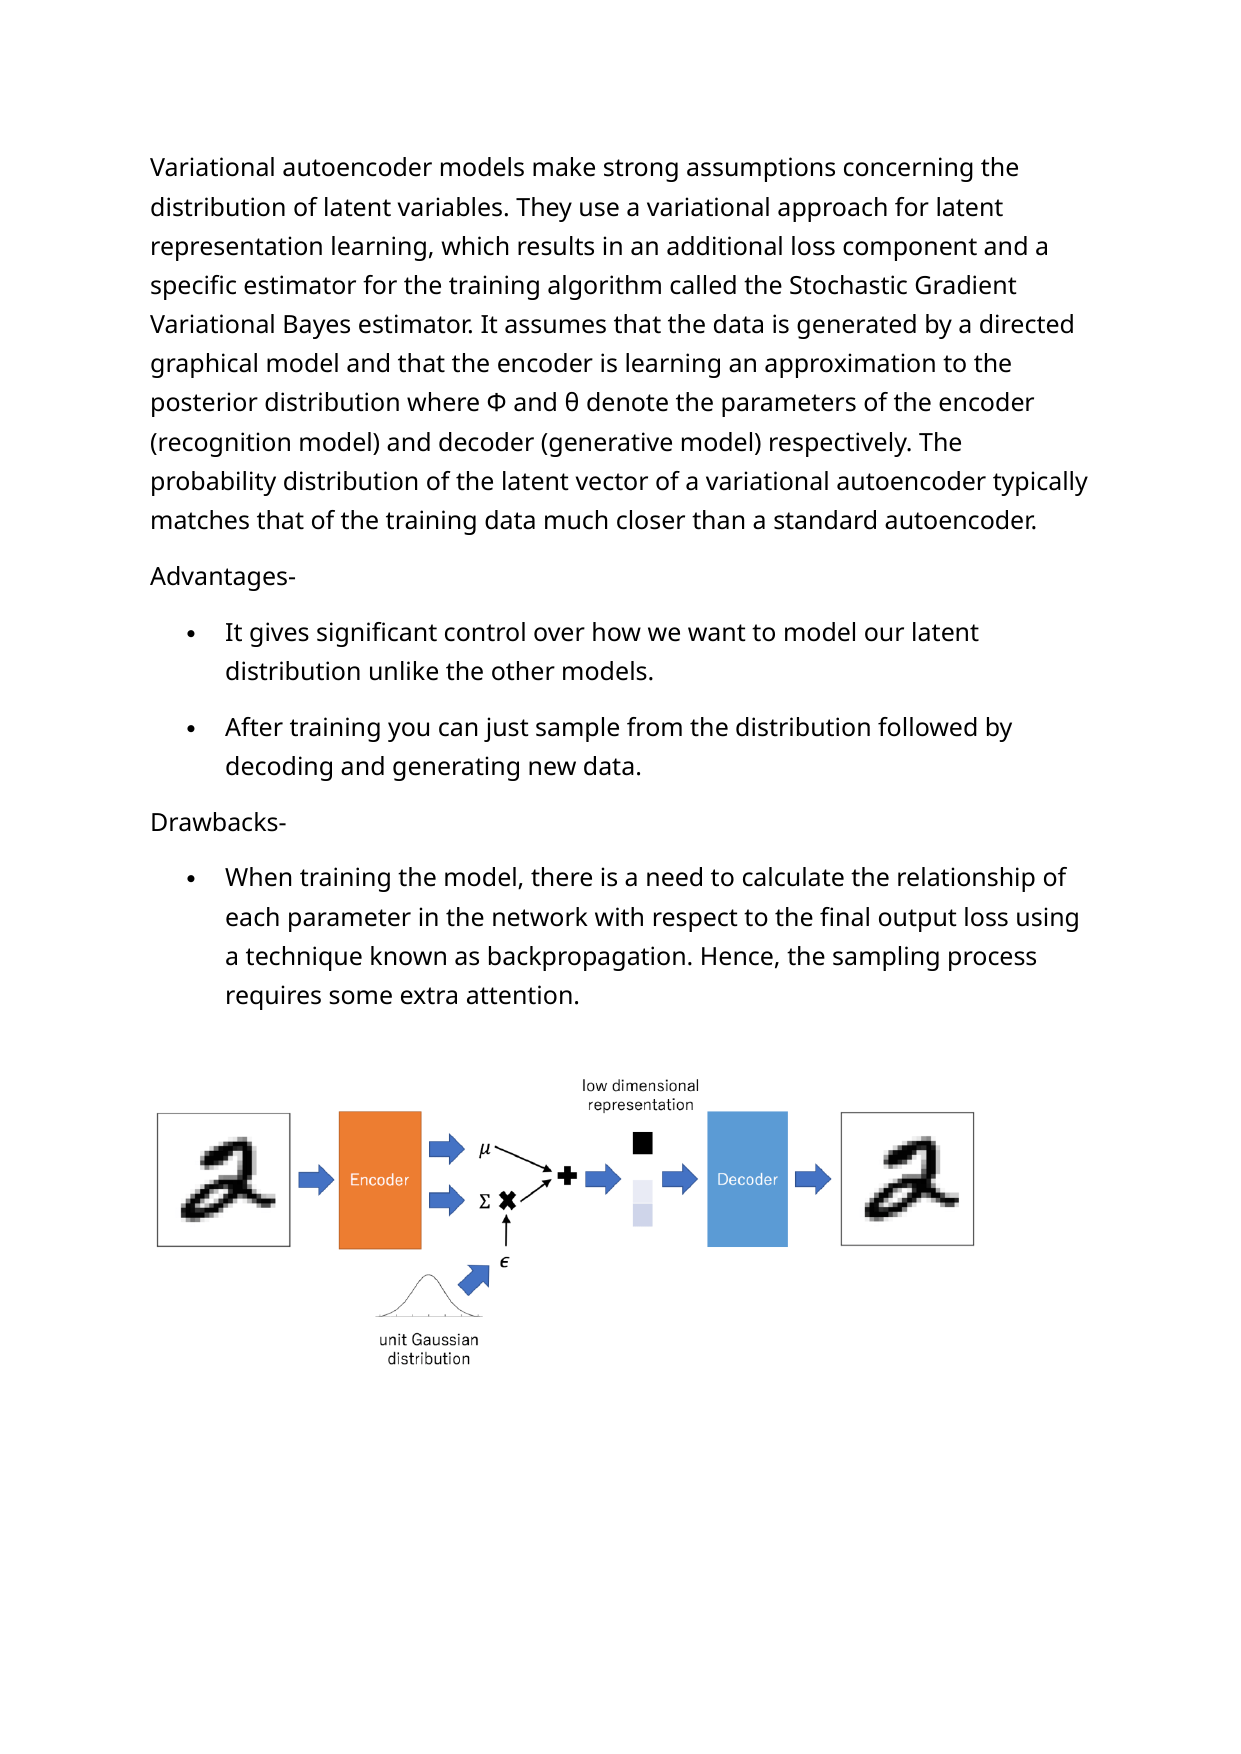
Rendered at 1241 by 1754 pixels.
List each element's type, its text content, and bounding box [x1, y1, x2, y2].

text Drawbacks- [150, 804, 1090, 838]
list When training the model, there is a need to calculate the relationship of each parameter in the network with respect to the final output loss using a technique known as backpropagation. Hence, the sampling process requires some extra attention. [187, 860, 1090, 1012]
text Advantages- [150, 558, 1090, 592]
picture [150, 1033, 984, 1392]
list After training you can just sample from the distribution followed by decoding and generating new data. [187, 709, 1090, 782]
text Variational autoencoder models make strong assumptions concerning the distribution of latent variables. They use a variational approach for latent representation learning, which results in an additional loss component and a specific estimator for the training algorithm called the Stochastic Gradient Variational Bayes estimator. It assumes that the data is generated by a directed graphical model and that the encoder is learning an approximation to the posterior distribution where Ф and θ denote the parameters of the encoder (recognition model) and decoder (generative model) respectively. The probability distribution of the latent vector of a variational autoencoder typically matches that of the training data much closer than a standard autoencoder. [150, 150, 1090, 537]
list It gives significant control over how we want to model our latent distribution unlike the other models. [187, 614, 1090, 687]
